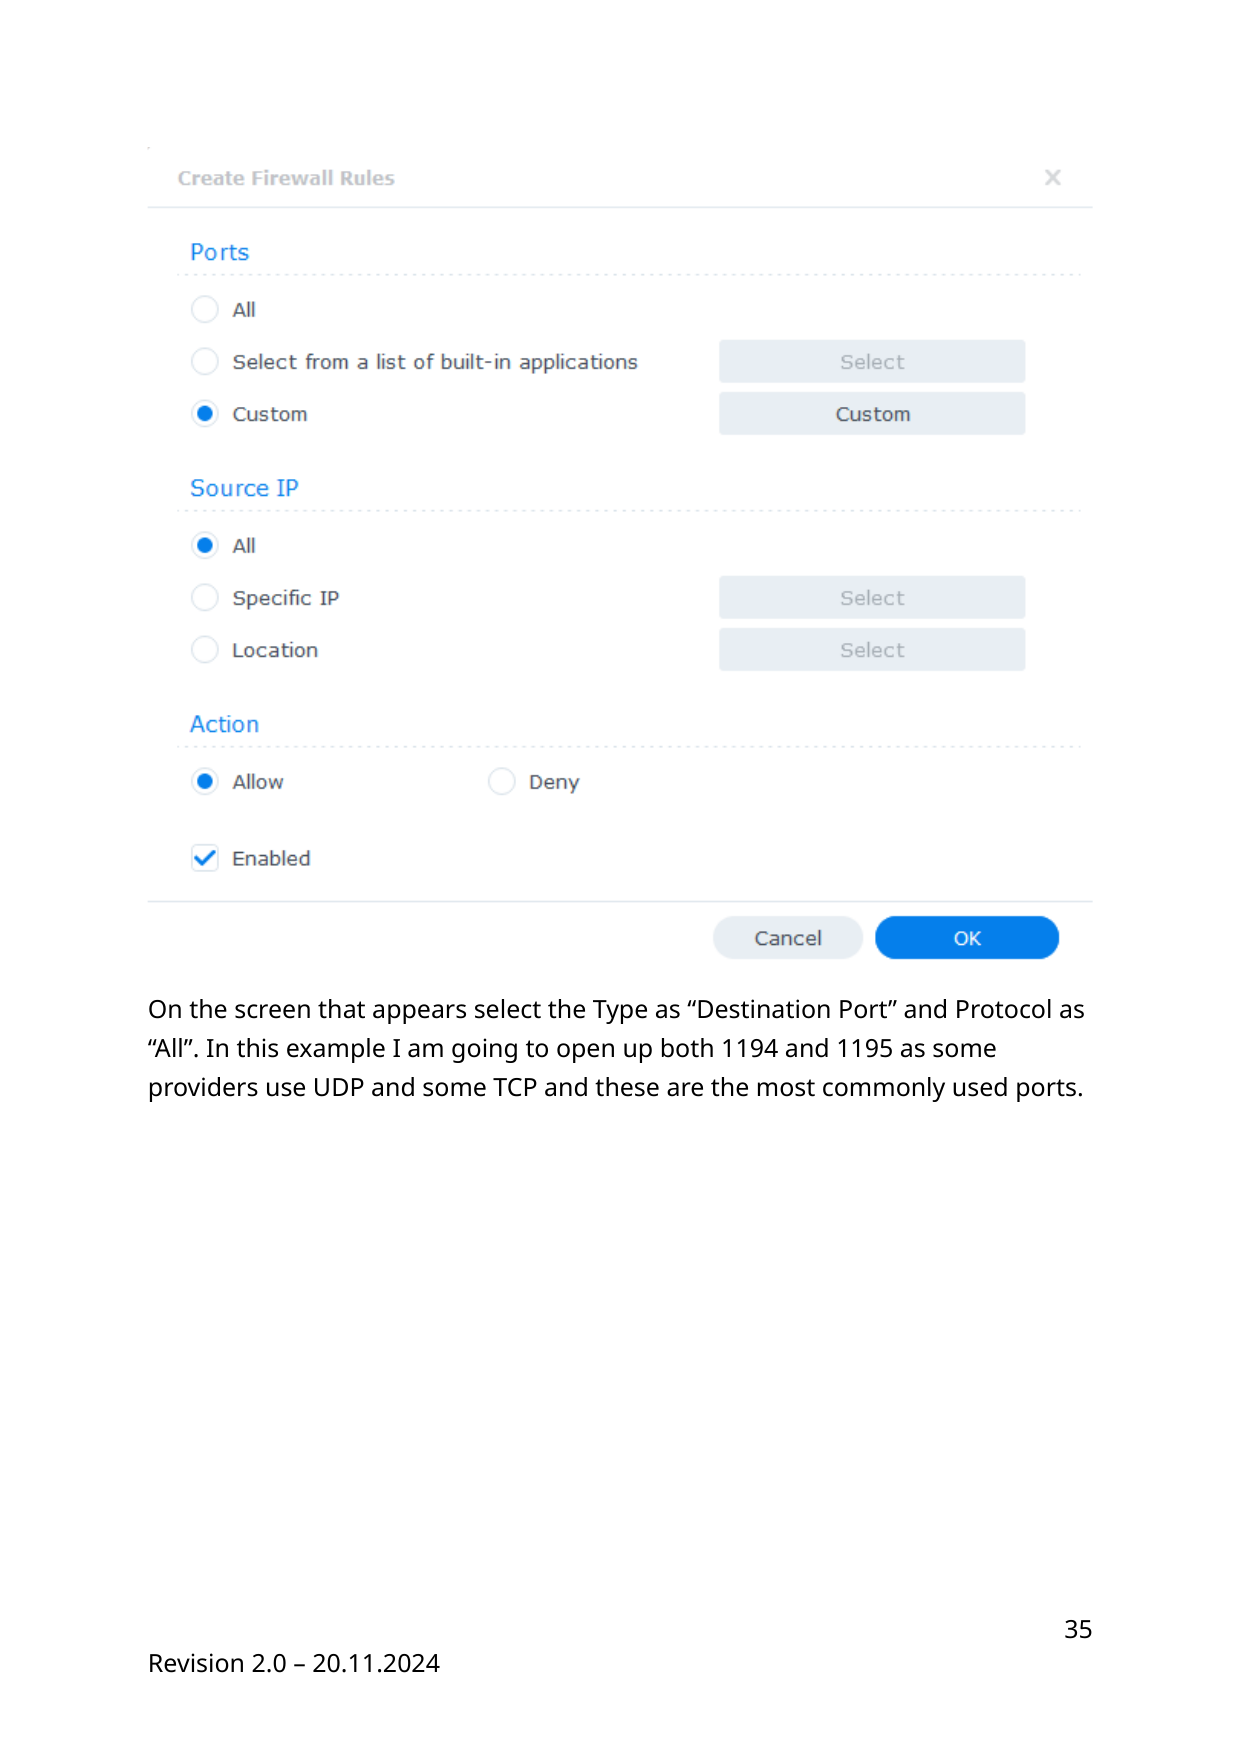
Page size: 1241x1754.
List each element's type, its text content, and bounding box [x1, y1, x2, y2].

picture [147, 147, 1093, 970]
text On the screen that appears select the Type as “Destination Port” and Protocol as “All”. In this example I am going to open up both 1194 and 1195 as some providers use UDP and some TCP and these are the most commonly used ports. [148, 991, 1093, 1104]
